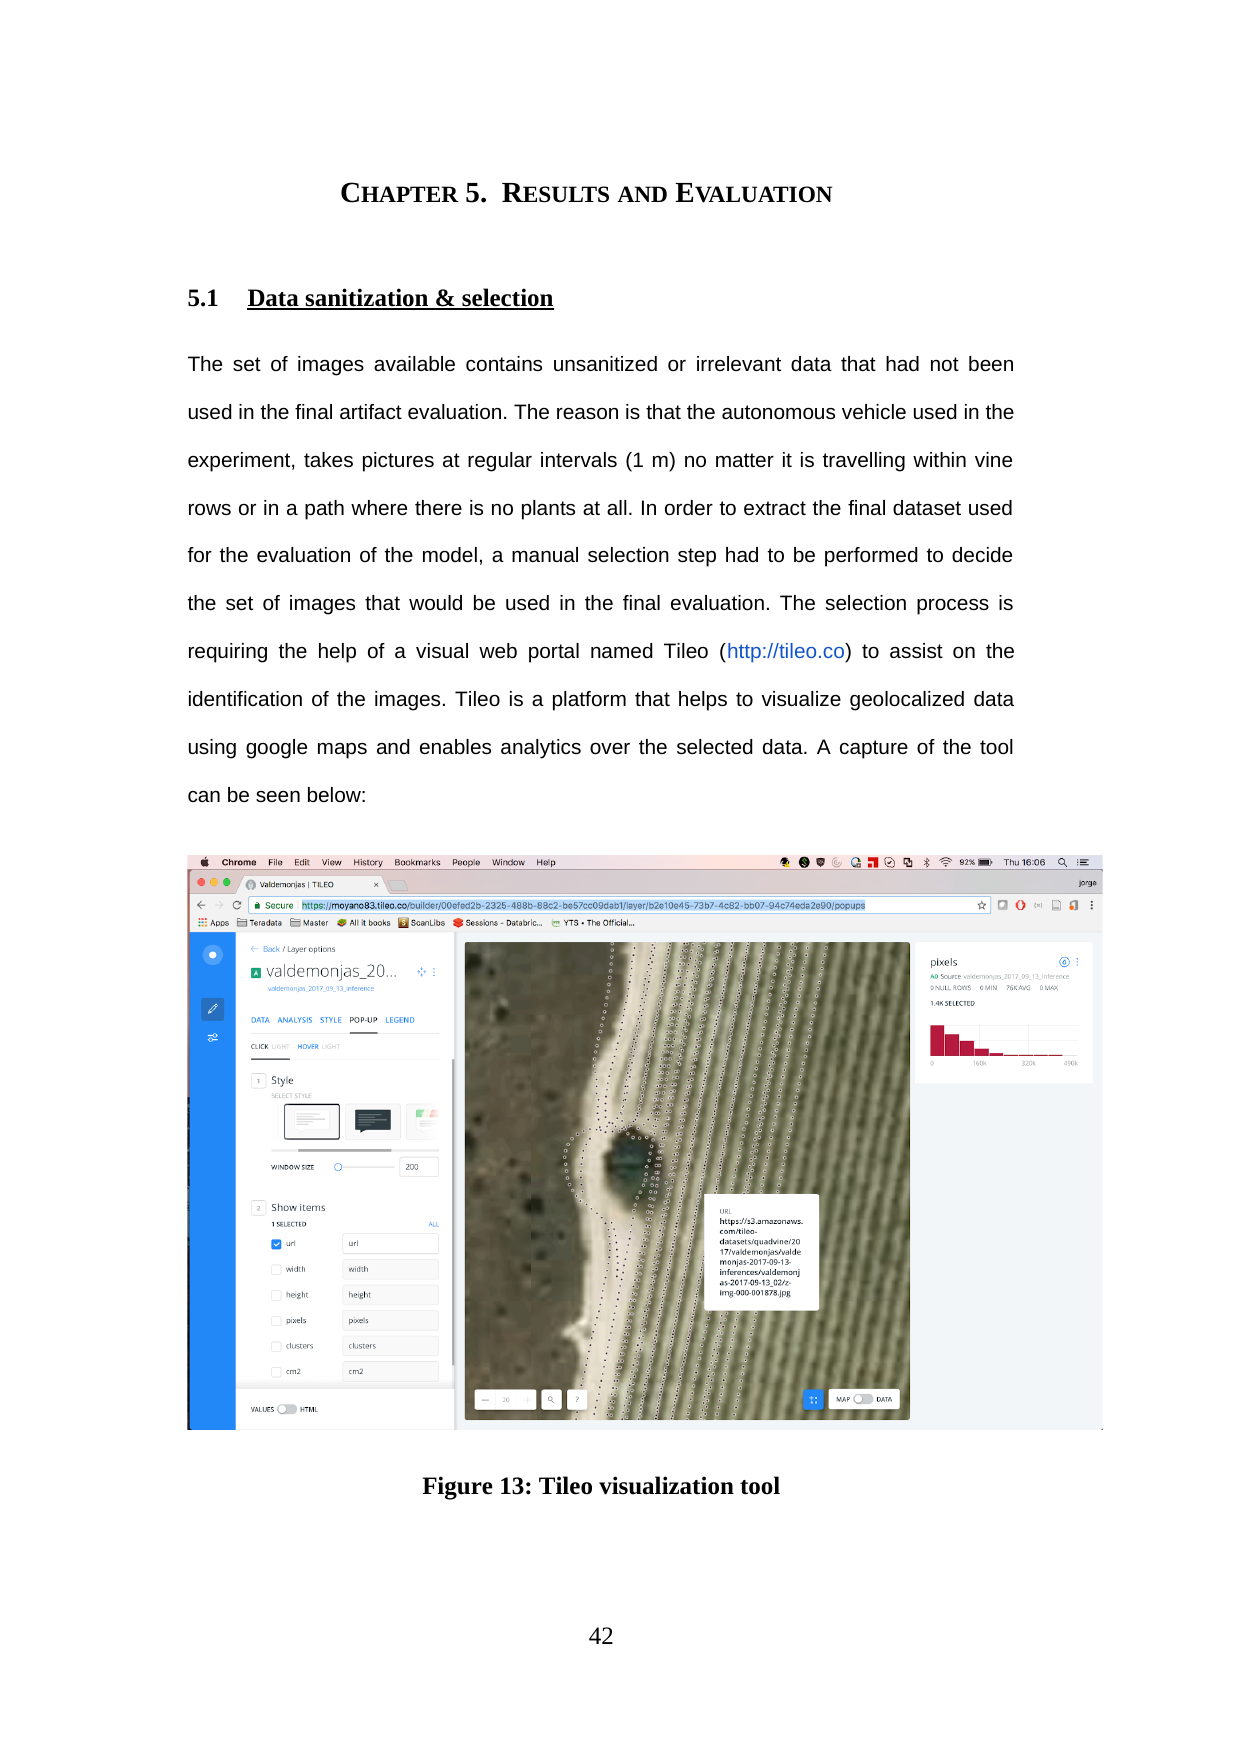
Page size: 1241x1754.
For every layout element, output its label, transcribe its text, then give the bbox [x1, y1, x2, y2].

picture [187, 855, 1103, 1430]
subtitle Data sanitization & selection [187, 283, 955, 312]
text Figure 13: Tileo visualization tool [187, 1471, 1015, 1500]
subtitle Results and Evaluation [202, 175, 970, 208]
text The set of images available contains unsanitized or irrelevant data that had not been used in the final artifact evaluation. The reason is that the autonomous vehicle used in the experiment, takes pictures at regular intervals (1 m) no matter it is travelling within vine rows or in a path where there is no plants at all. In order to extract the final dataset used for the evaluation of the model, a manual selection step had to be performed to decide the set of images that would be used in the final evaluation. The selection process is requiring the help of a visual web portal named Tileo (http://tileo.co) to assist on the identification of the images. Tileo is a platform that helps to visualize geolocalized data using google maps and enables analytics over the selected data. A capture of the tool can be seen below: [187, 352, 1015, 807]
